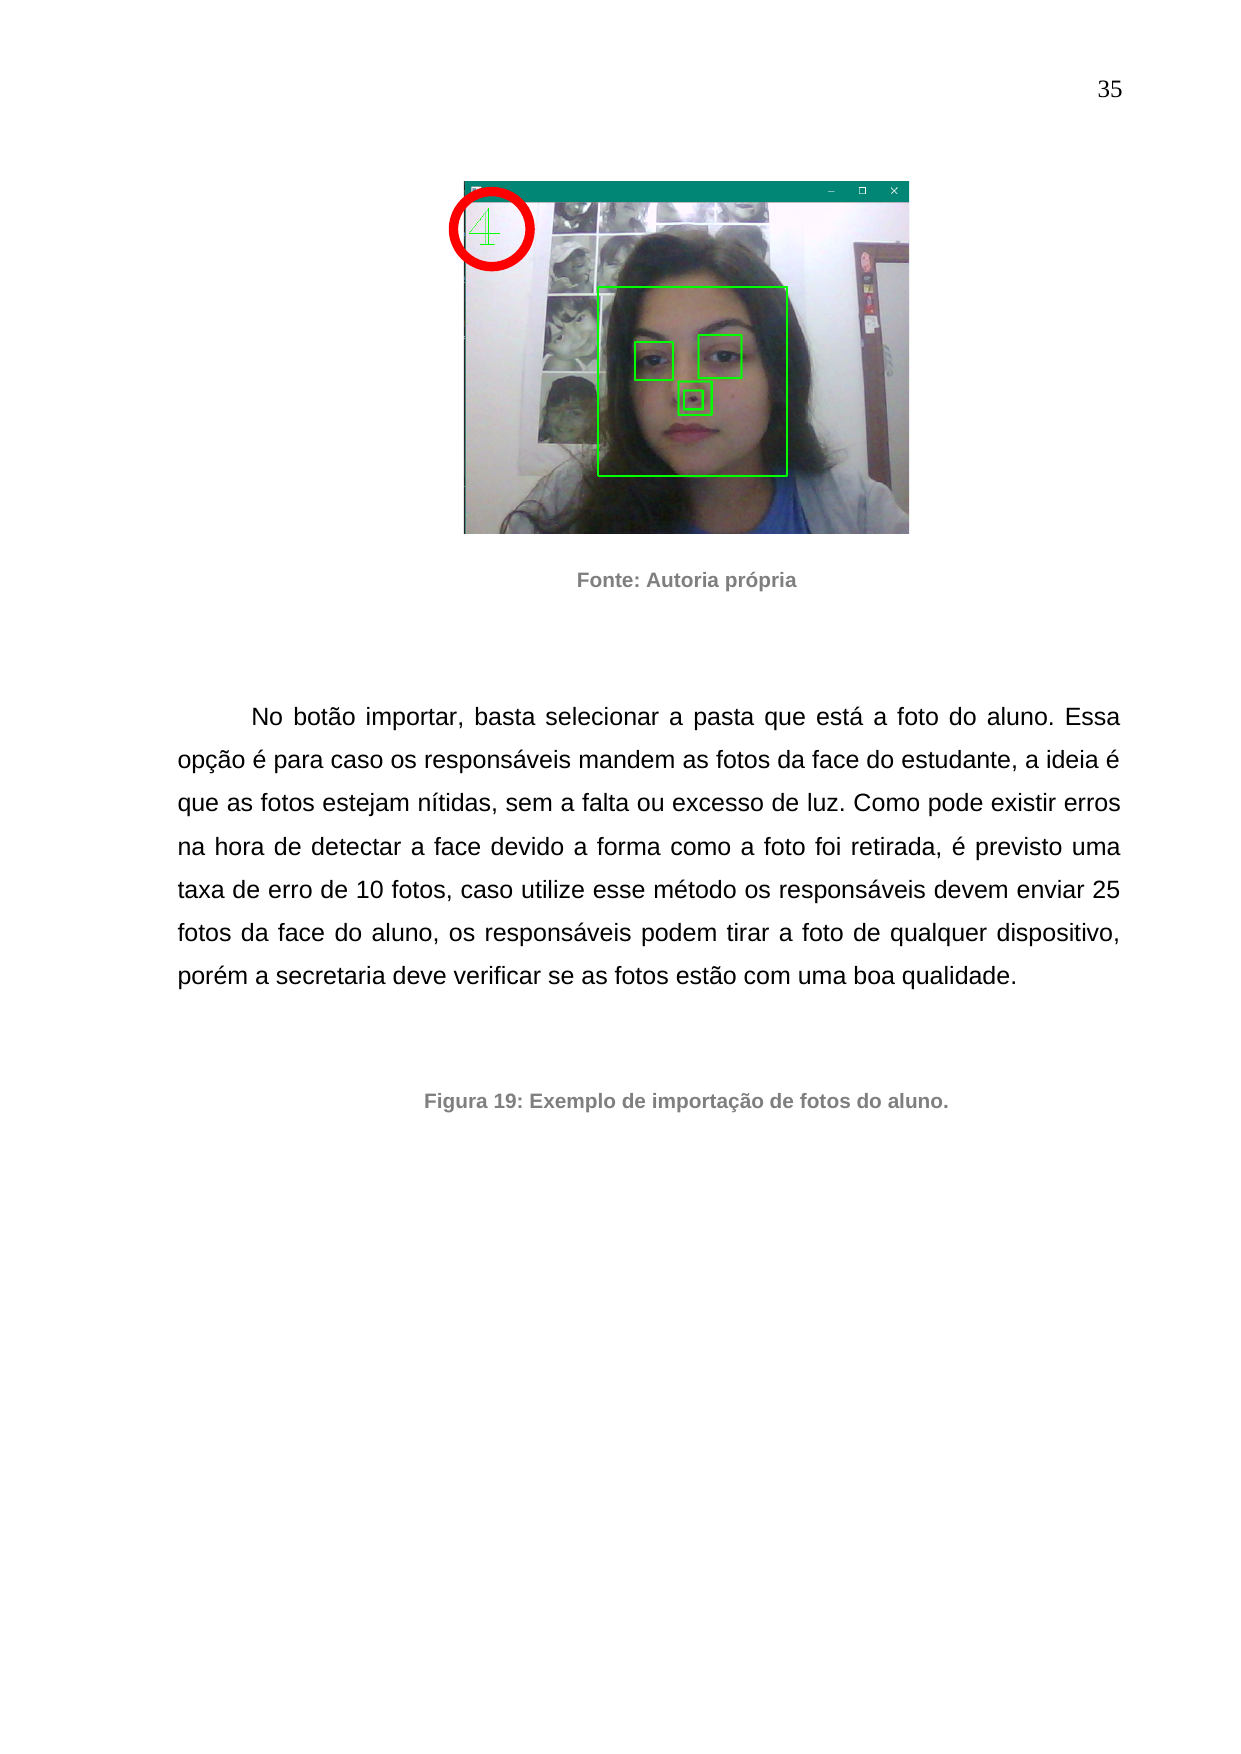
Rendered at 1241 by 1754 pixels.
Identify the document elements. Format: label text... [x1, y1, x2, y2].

text No botão importar, basta selecionar a pasta que está a foto do aluno. Essa opção é para caso os responsáveis mandem as fotos da face do estudante, a ideia é que as fotos estejam nítidas, sem a falta ou excesso de luz. Como pode existir erros na hora de detectar a face devido a forma como a foto foi retirada, é previsto uma taxa de erro de 10 fotos, caso utilize esse método os responsáveis devem enviar 25 fotos da face do aluno, os responsáveis podem tirar a foto de qualquer dispositivo, porém a secretaria deve verificar se as fotos estão com uma boa qualidade. [177, 702, 1122, 990]
text Figura 19: Exemplo de importação de fotos do aluno. [177, 1089, 1122, 1113]
text Fonte: Autoria própria [177, 568, 1122, 592]
picture [463, 197, 525, 261]
picture [463, 181, 910, 534]
